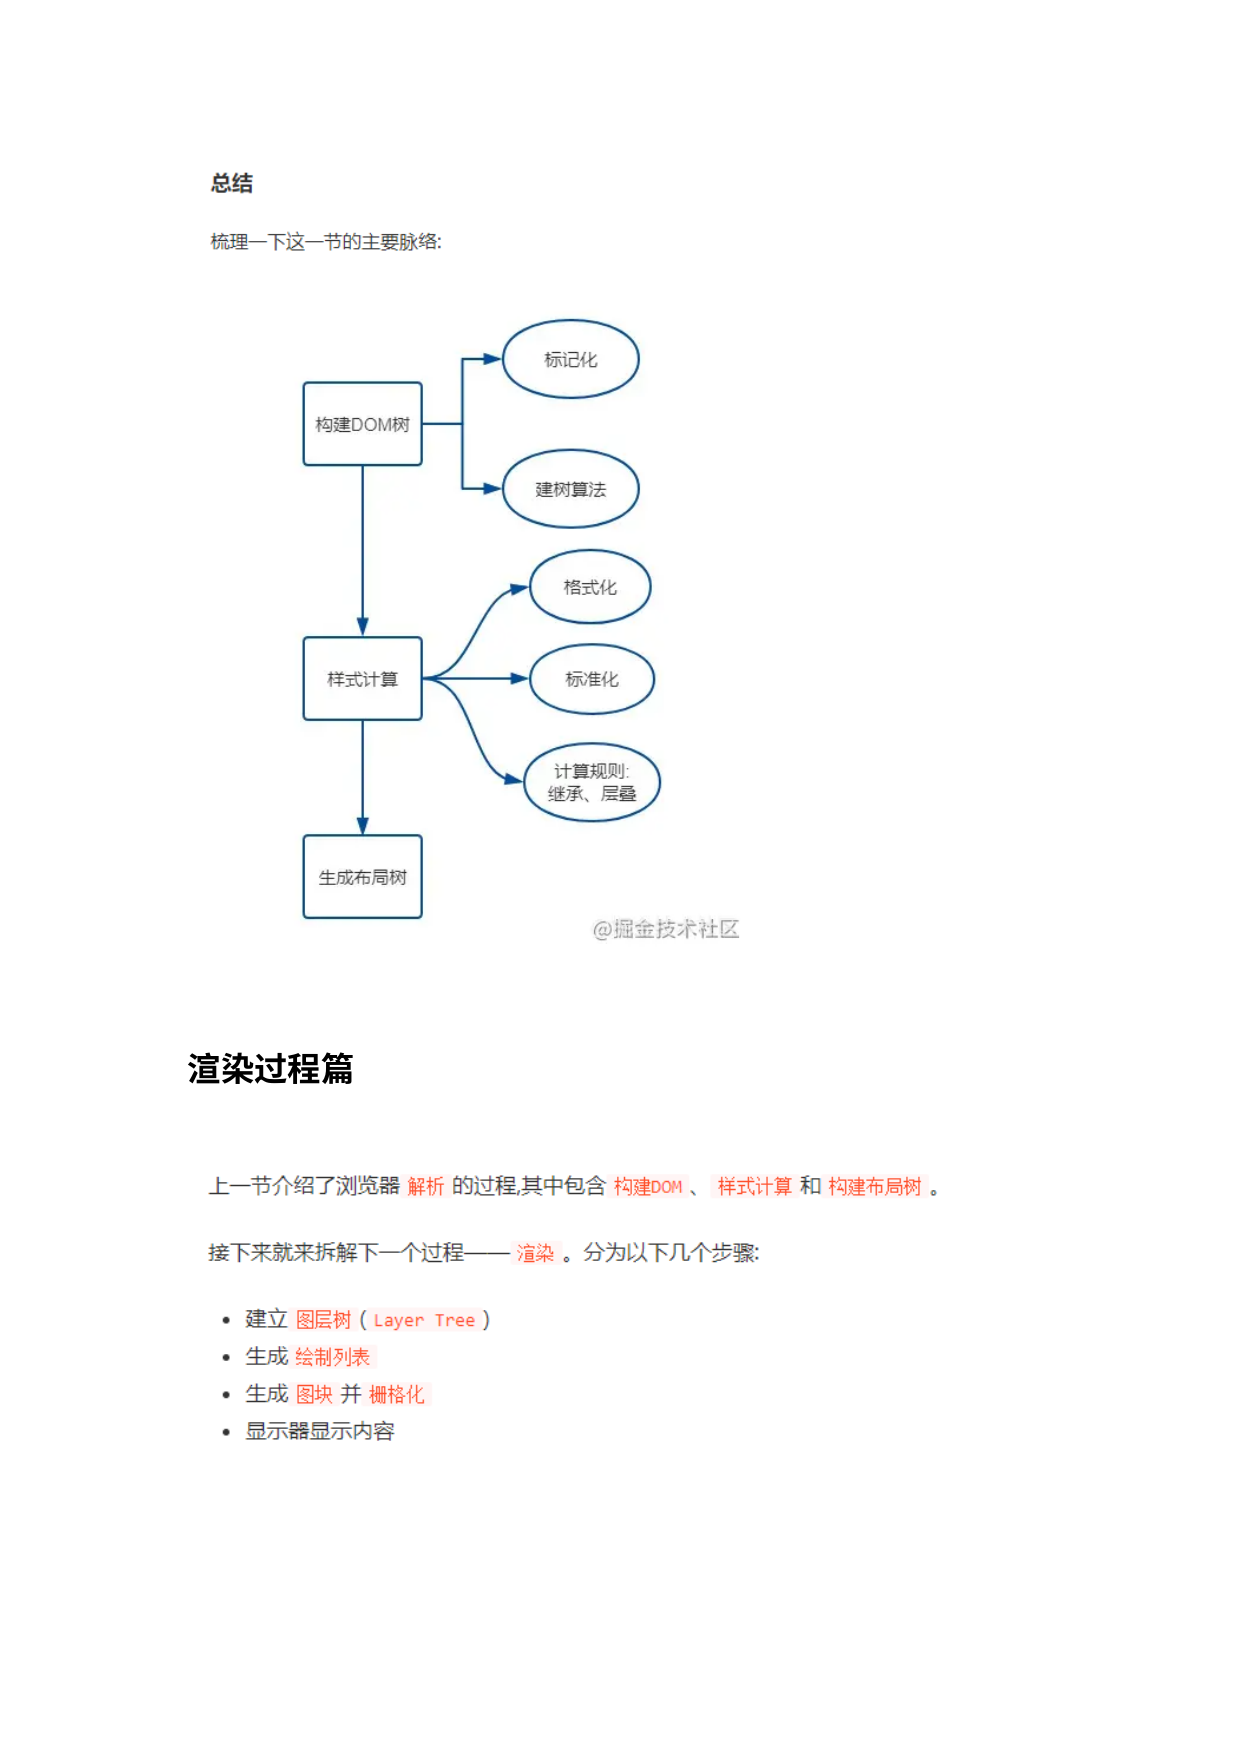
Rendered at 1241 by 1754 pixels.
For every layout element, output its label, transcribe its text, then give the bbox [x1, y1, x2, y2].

picture [187, 1161, 1053, 1445]
subtitle 渲染过程篇 [187, 1034, 1053, 1099]
picture [187, 162, 830, 984]
